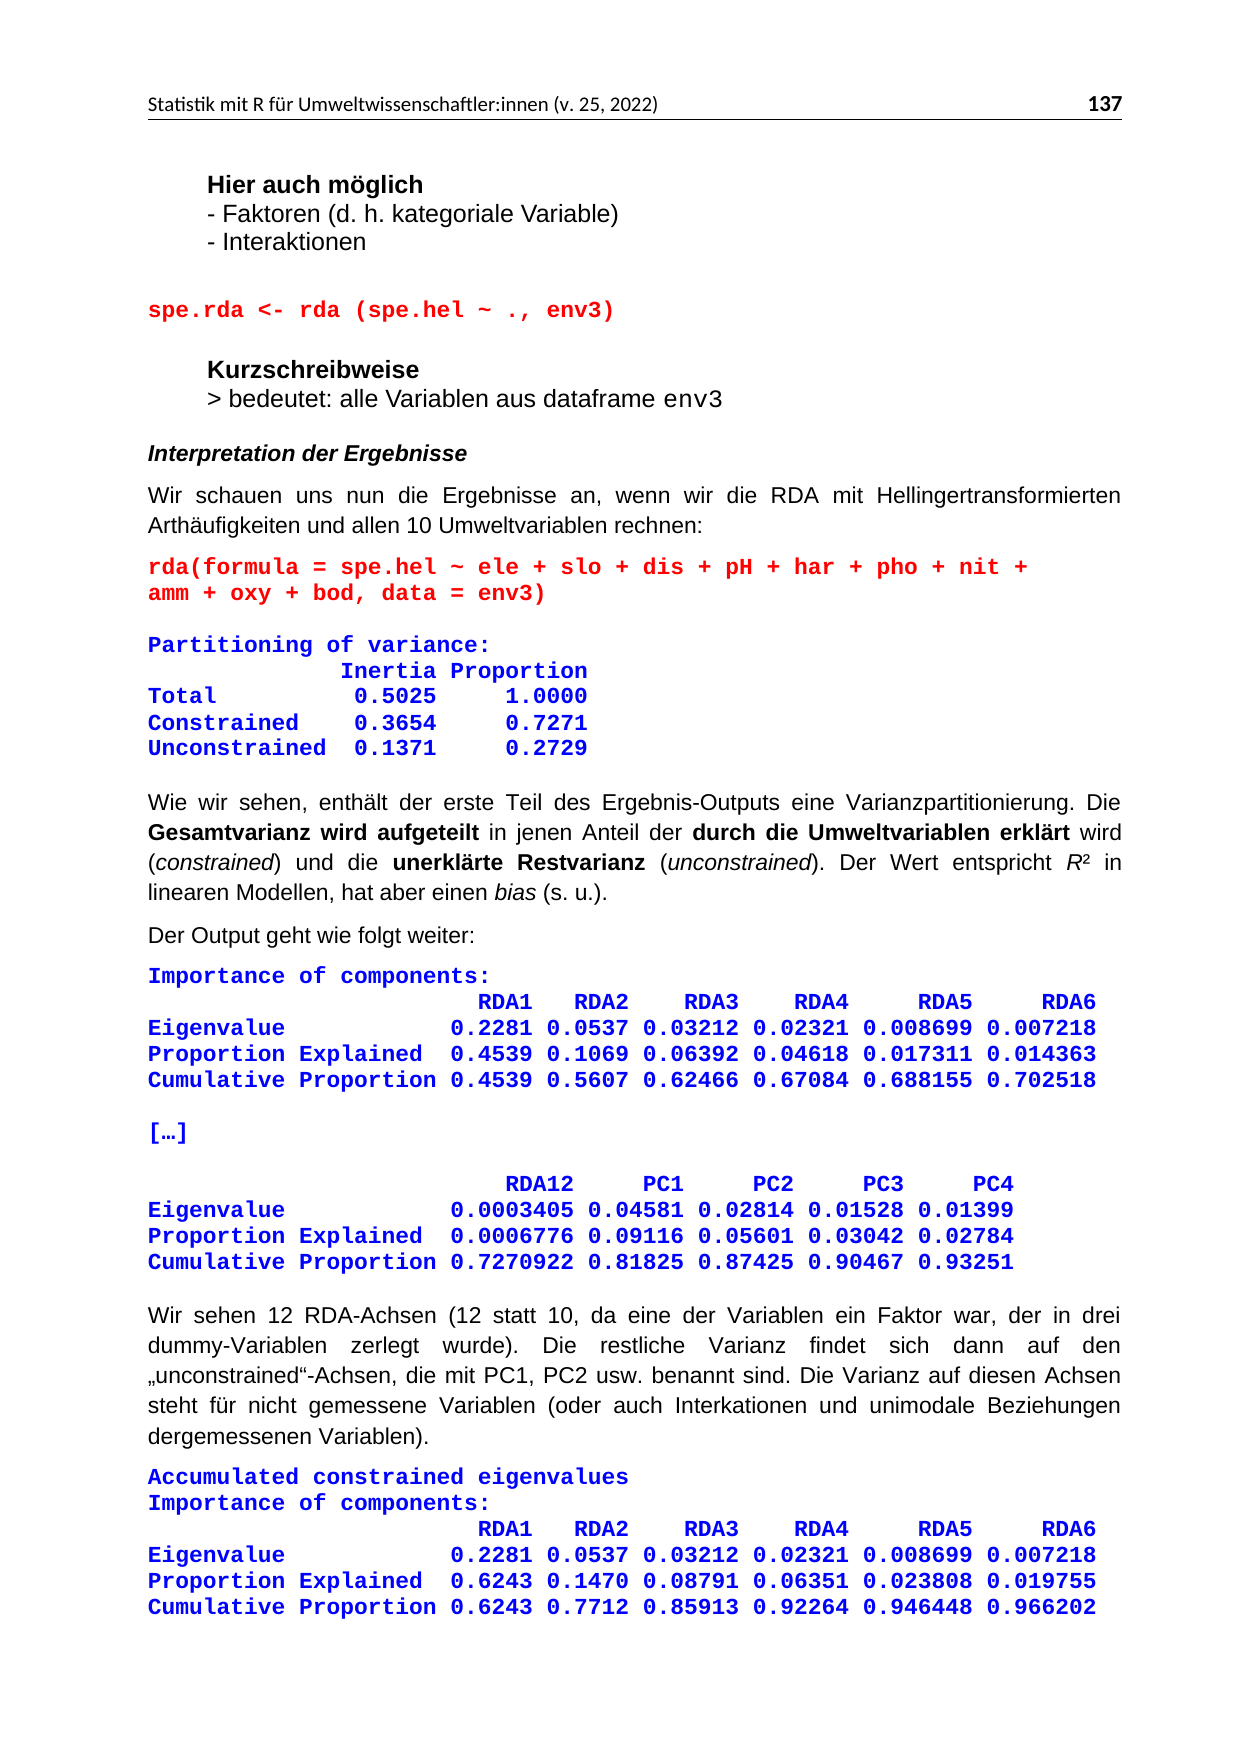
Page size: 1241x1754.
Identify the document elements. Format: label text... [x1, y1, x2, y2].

text rda(formula = spe.hel ~ ele + slo + dis + pH + har + pho + nit + amm + oxy + bod, data = env3) [148, 555, 1122, 607]
text Constrained 0.3654 0.7271 [148, 711, 1122, 737]
text Hier auch möglich - Faktoren (d. h. kategoriale Variable) - Interaktionen [207, 170, 1122, 256]
text RDA1 RDA2 RDA3 RDA4 RDA5 RDA6 [148, 1517, 1122, 1543]
text Cumulative Proportion 0.4539 0.5607 0.62466 0.67084 0.688155 0.702518 [148, 1068, 1122, 1094]
text RDA1 RDA2 RDA3 RDA4 RDA5 RDA6 [148, 991, 1122, 1017]
text Proportion Explained 0.4539 0.1069 0.06392 0.04618 0.017311 0.014363 [148, 1042, 1122, 1068]
text Der Output geht wie folgt weiter: [148, 922, 1122, 948]
text Eigenvalue 0.2281 0.0537 0.03212 0.02321 0.008699 0.007218 [148, 1543, 1122, 1569]
text Partitioning of variance: [148, 633, 1122, 659]
text Importance of components: [148, 1491, 1122, 1517]
text Total 0.5025 1.0000 [148, 685, 1122, 711]
subtitle Interpretation der Ergebnisse [148, 439, 1122, 466]
text Eigenvalue 0.0003405 0.04581 0.02814 0.01528 0.01399 [148, 1198, 1122, 1224]
text Proportion Explained 0.6243 0.1470 0.08791 0.06351 0.023808 0.019755 [148, 1569, 1122, 1595]
text Cumulative Proportion 0.7270922 0.81825 0.87425 0.90467 0.93251 [148, 1250, 1122, 1276]
text RDA12 PC1 PC2 PC3 PC4 [148, 1172, 1122, 1198]
text Wie wir sehen, enthält der erste Teil des Ergebnis-Outputs eine Varianzpartitionierung. Die Gesamtvarianz wird aufgeteilt in jenen Anteil der durch die Umweltvariablen erklärt wird (constrained) und die unerklärte Restvarianz (unconstrained). Der Wert entspricht R² in linearen Modellen, hat aber einen bias (s. u.). [148, 789, 1122, 906]
text […] [148, 1120, 1122, 1146]
text Proportion Explained 0.0006776 0.09116 0.05601 0.03042 0.02784 [148, 1224, 1122, 1250]
text Inertia Proportion [148, 659, 1122, 685]
text spe.rda <- rda (spe.hel ~ ., env3) [148, 299, 1122, 325]
text Wir schauen uns nun die Ergebnisse an, wenn wir die RDA mit Hellingertransformierten Arthäufigkeiten und allen 10 Umweltvariablen rechnen: [148, 482, 1122, 539]
text Cumulative Proportion 0.6243 0.7712 0.85913 0.92264 0.946448 0.966202 [148, 1595, 1122, 1621]
text Kurzschreibweise > bedeutet: alle Variablen aus dataframe env3 [207, 355, 1122, 414]
text Wir sehen 12 RDA-Achsen (12 statt 10, da eine der Variablen ein Faktor war, der in drei dummy-Variablen zerlegt wurde). Die restliche Varianz findet sich dann auf den „unconstrained“-Achsen, die mit PC1, PC2 usw. benannt sind. Die Varianz auf diesen Achsen steht für nicht gemessene Variablen (oder auch Interkationen und unimodale Beziehungen dergemessenen Variablen). [148, 1302, 1122, 1449]
text Importance of components: [148, 965, 1122, 991]
text Accumulated constrained eigenvalues [148, 1465, 1122, 1491]
text Unconstrained 0.1371 0.2729 [148, 737, 1122, 763]
text Eigenvalue 0.2281 0.0537 0.03212 0.02321 0.008699 0.007218 [148, 1017, 1122, 1042]
